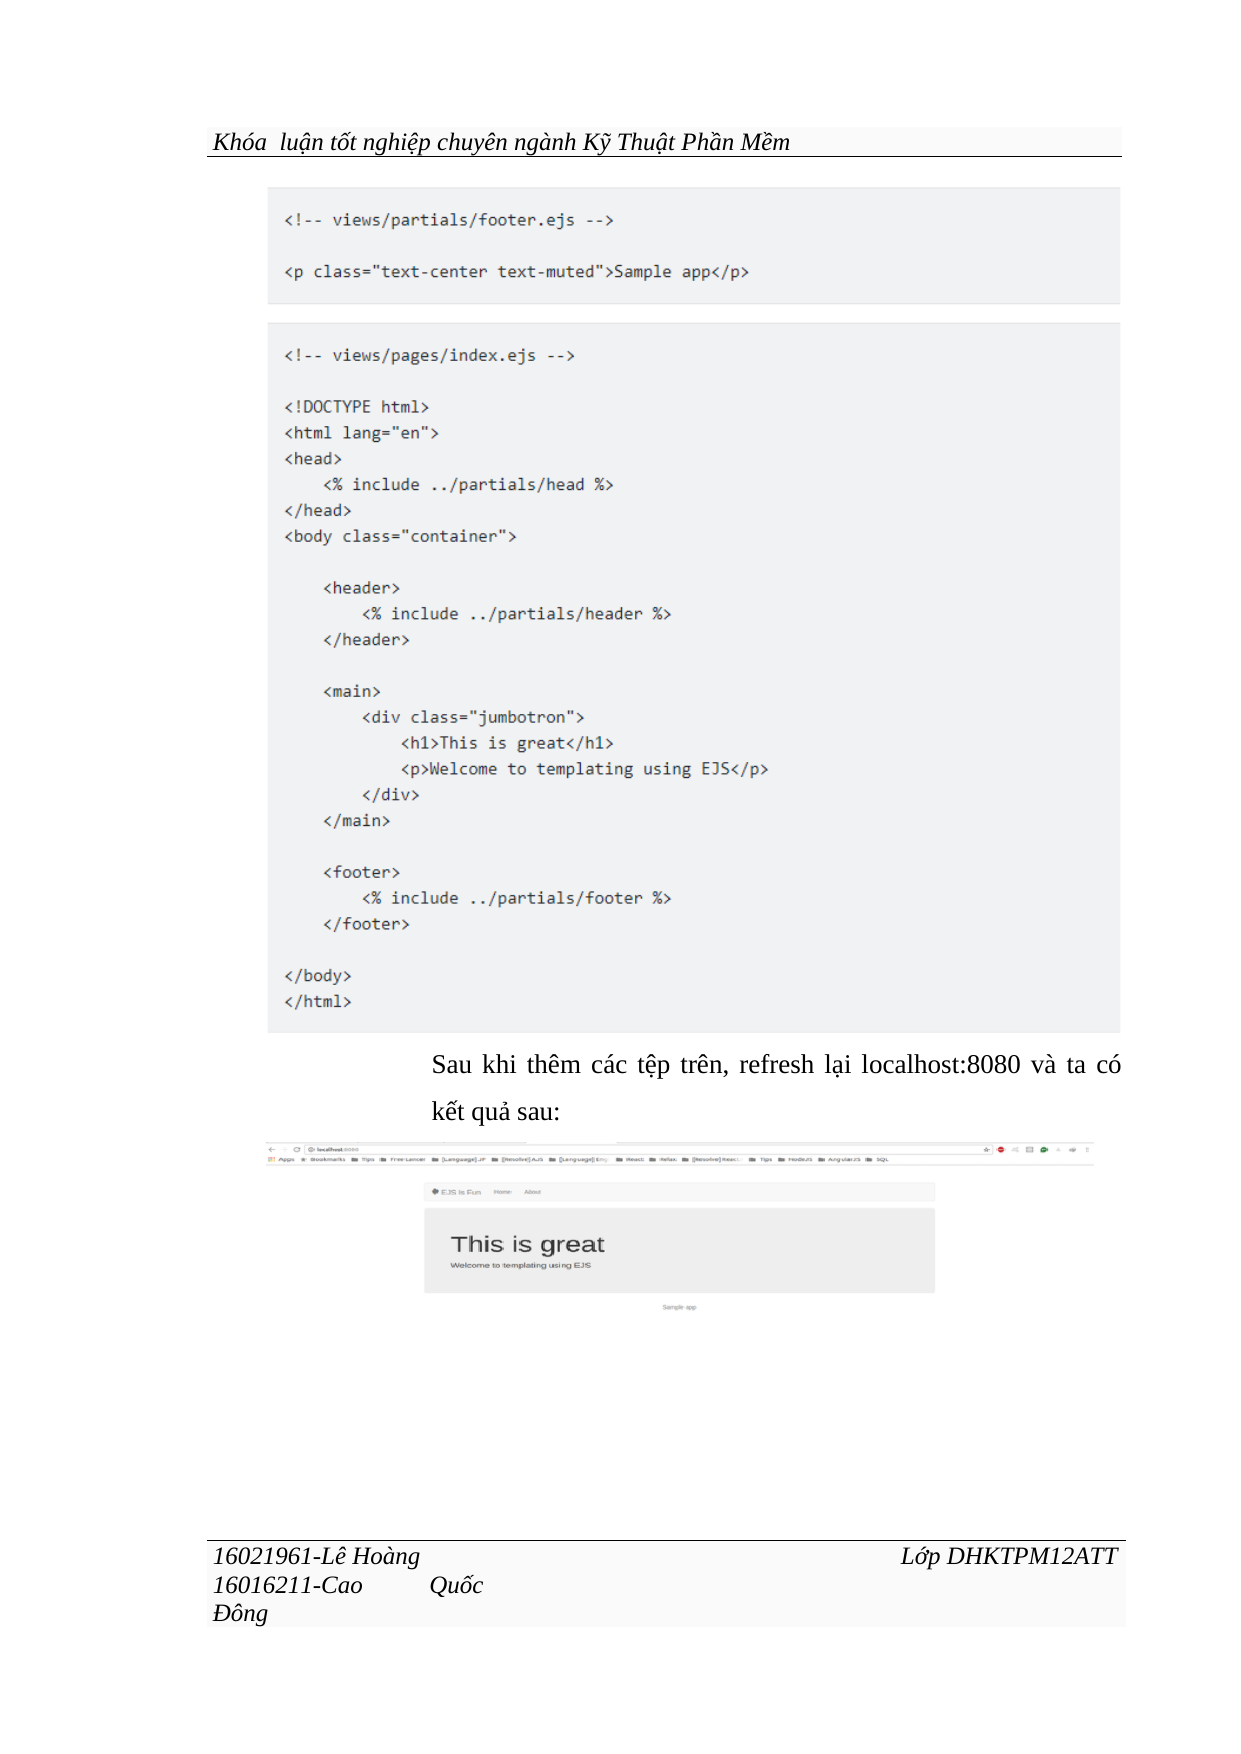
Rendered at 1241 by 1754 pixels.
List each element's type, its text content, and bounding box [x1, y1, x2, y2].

picture [265, 1141, 1113, 1492]
picture [267, 185, 1121, 1033]
text Sau khi thêm các tệp trên, refresh lại localhost:8080 và ta có kết quả sau: [431, 1048, 1122, 1126]
